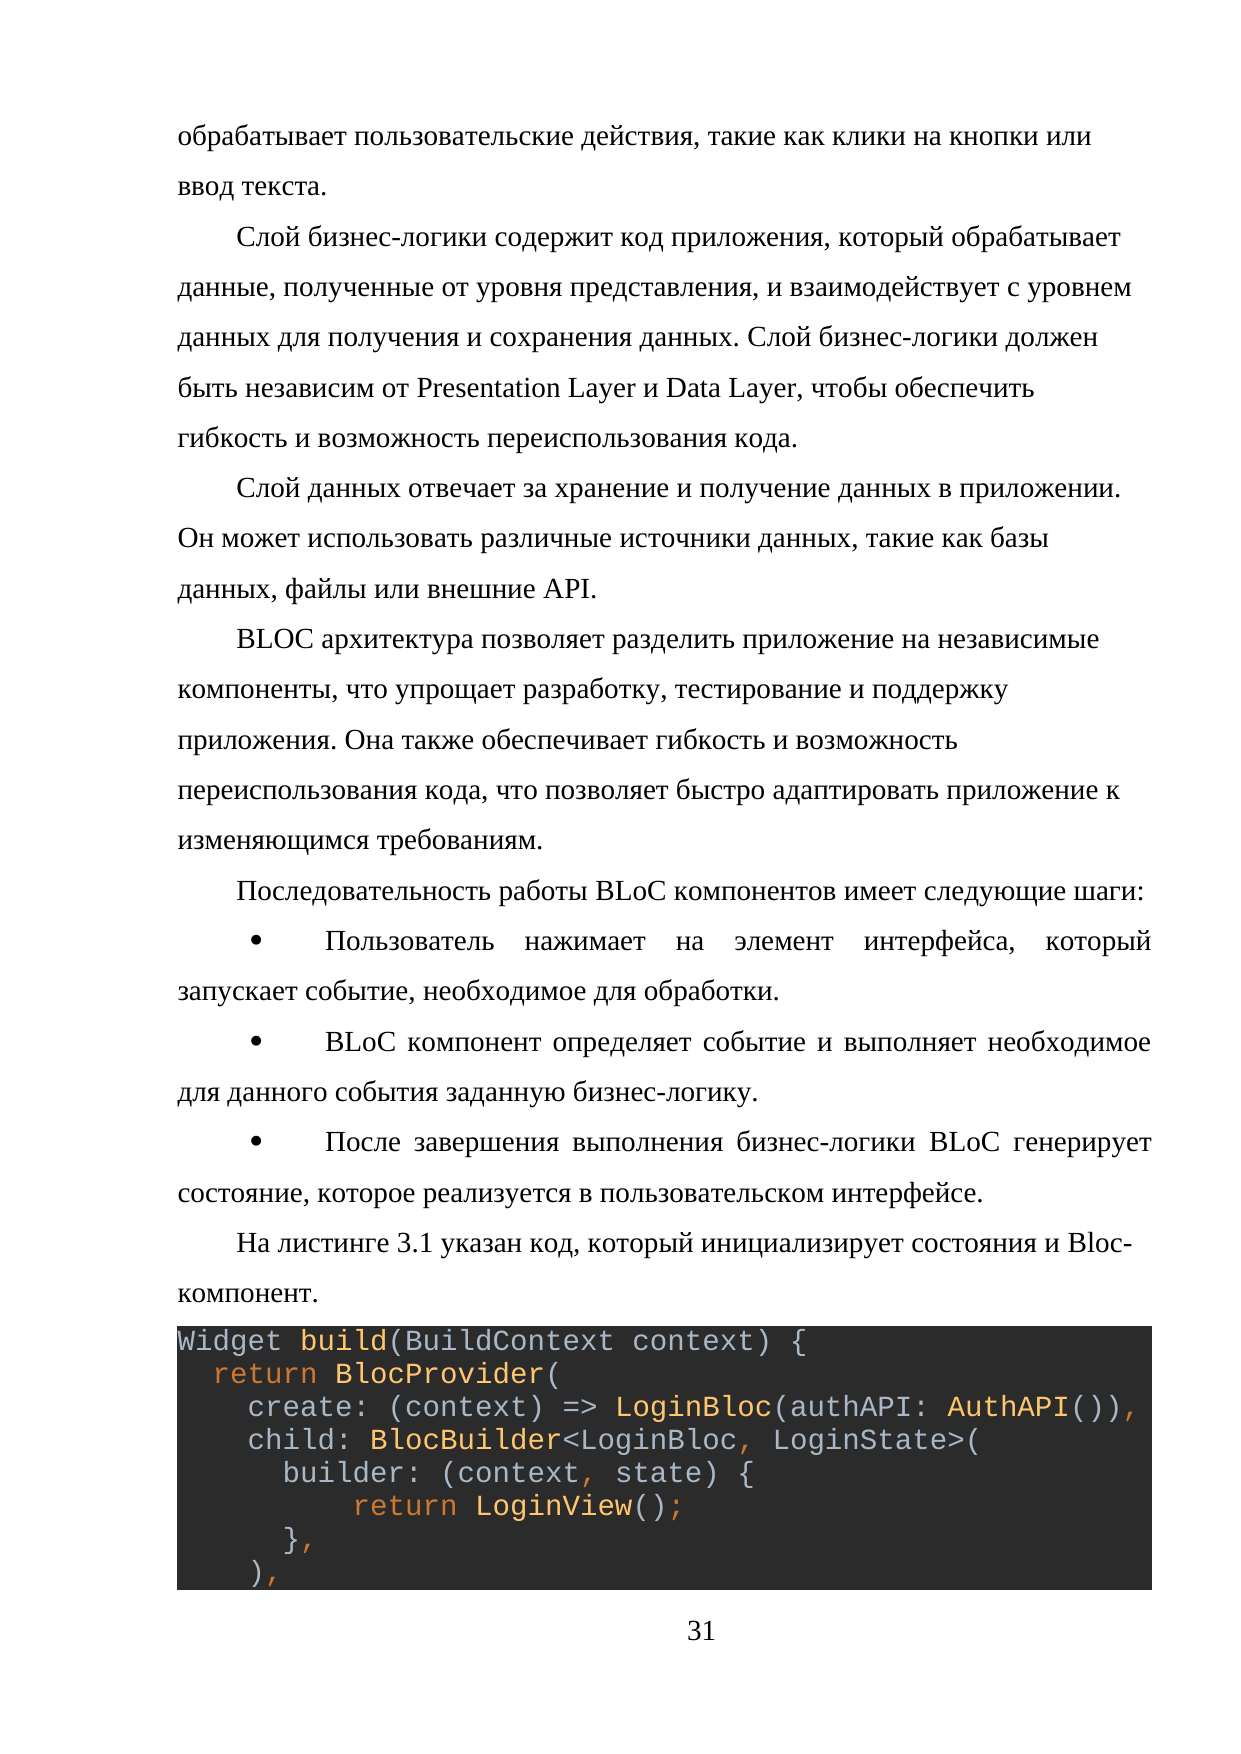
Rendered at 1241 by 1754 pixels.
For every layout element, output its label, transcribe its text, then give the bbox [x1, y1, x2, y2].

list После завершения выполнения бизнес-логики BLoC генерирует состояние, которое реализуется в пользовательском интерфейсе. [177, 1124, 1152, 1208]
text Слой данных отвечает за хранение и получение данных в приложении. Он может использовать различные источники данных, такие как базы данных, файлы или внешние API. [177, 470, 1152, 604]
text BLOC архитектура позволяет разделить приложение на независимые компоненты, что упрощает разработку, тестирование и поддержку приложения. Она также обеспечивает гибкость и возможность переиспользования кода, что позволяет быстро адаптировать приложение к изменяющимся требованиям. [177, 621, 1152, 856]
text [177, 1326, 1152, 1590]
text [177, 118, 1152, 202]
text Последовательность работы BLoC компонентов имеет следующие шаги: [177, 873, 1152, 906]
text На листинге 3.1 указан код, который инициализирует состояния и Bloc-компонент. [177, 1225, 1152, 1309]
list BLoC компонент определяет событие и выполняет необходимое для данного события заданную бизнес-логику. [177, 1024, 1152, 1108]
list Пользователь нажимает на элемент интерфейса, который запускает событие, необходимое для обработки. [177, 923, 1152, 1007]
text Слой бизнес-логики содержит код приложения, который обрабатывает данные, полученные от уровня представления, и взаимодействует с уровнем данных для получения и сохранения данных. Слой бизнес-логики должен быть независим от Presentation Layer и Data Layer, чтобы обеспечить гибкость и возможность переиспользования кода. [177, 219, 1152, 453]
